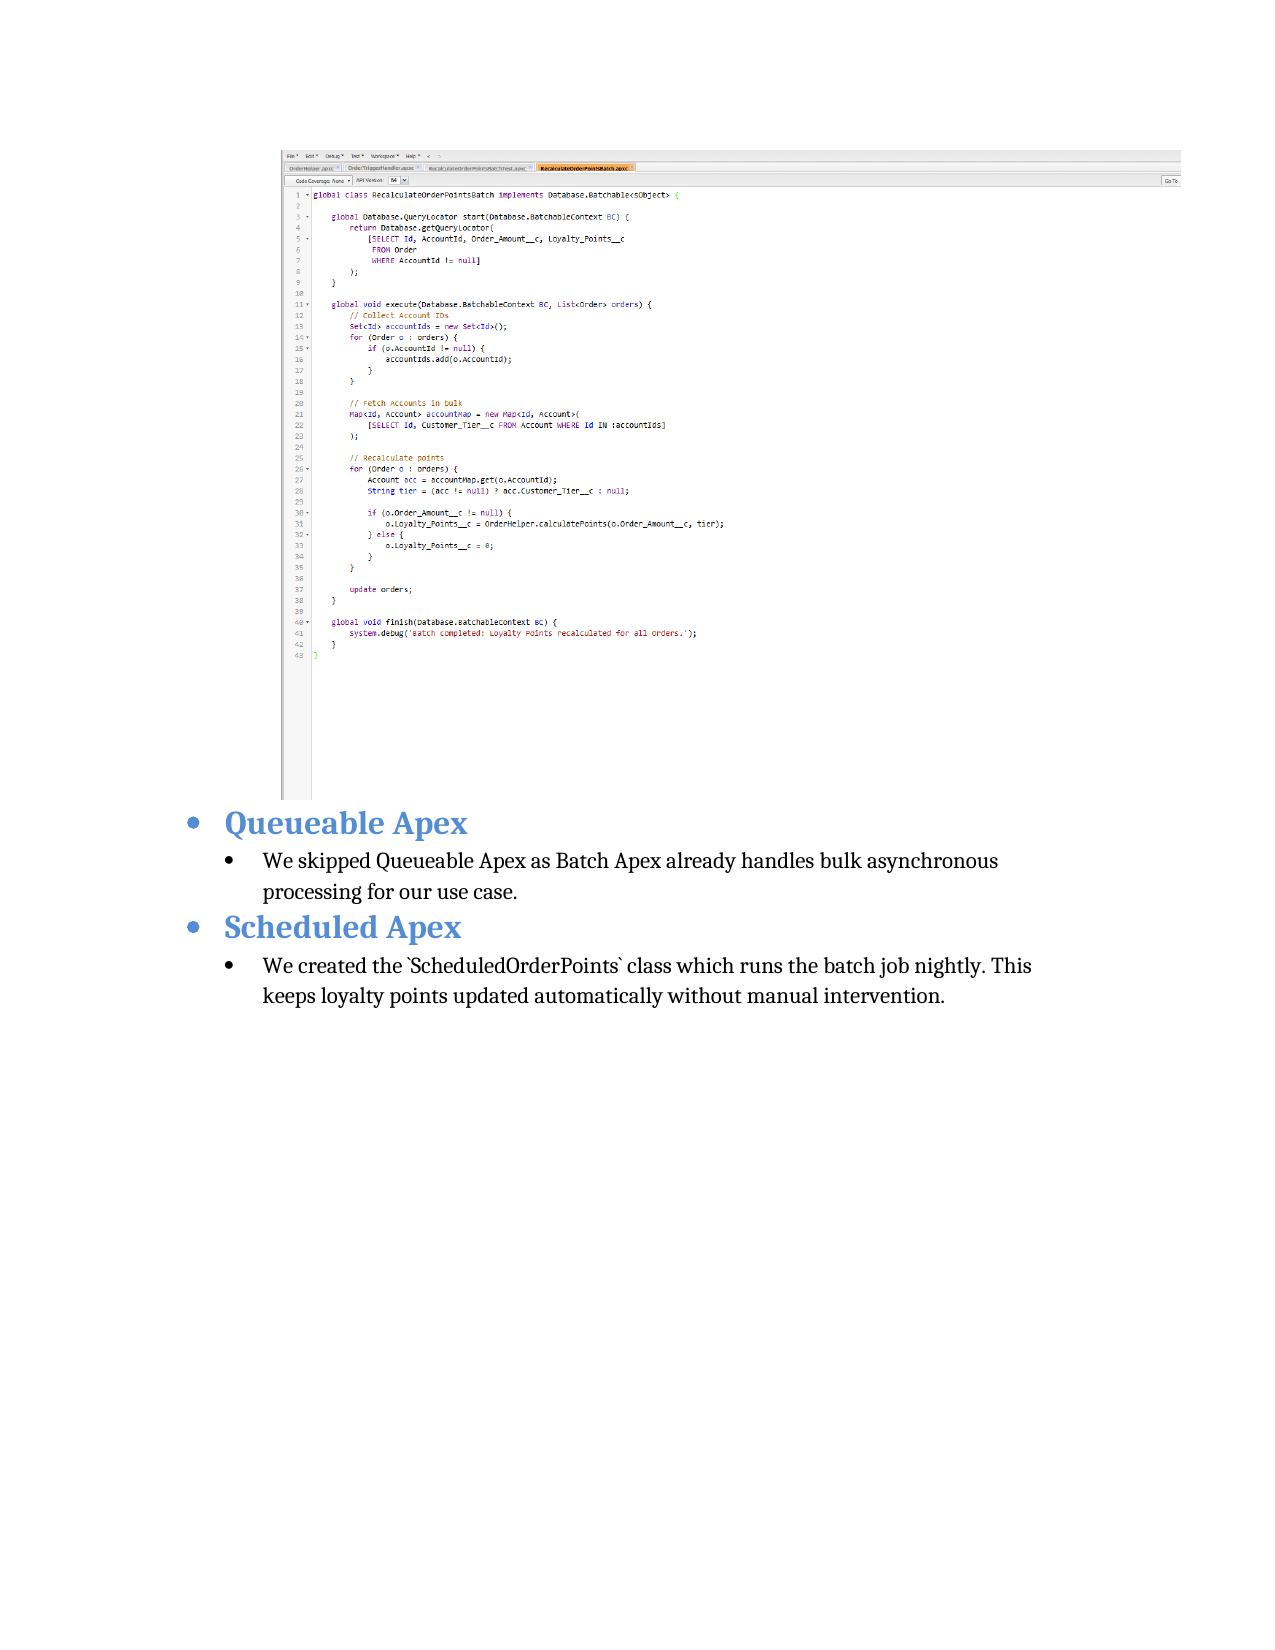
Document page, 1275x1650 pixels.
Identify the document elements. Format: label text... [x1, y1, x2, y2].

list Scheduled Apex [187, 909, 1087, 947]
picture [281, 150, 1182, 800]
list Queueable Apex [187, 804, 1087, 843]
list We created the `ScheduledOrderPoints` class which runs the batch job nightly. This keeps loyalty points updated automatically without manual intervention. [225, 953, 1087, 1009]
list We skipped Queueable Apex as Batch Apex already handles bulk asynchronous processing for our use case. [225, 848, 1087, 905]
